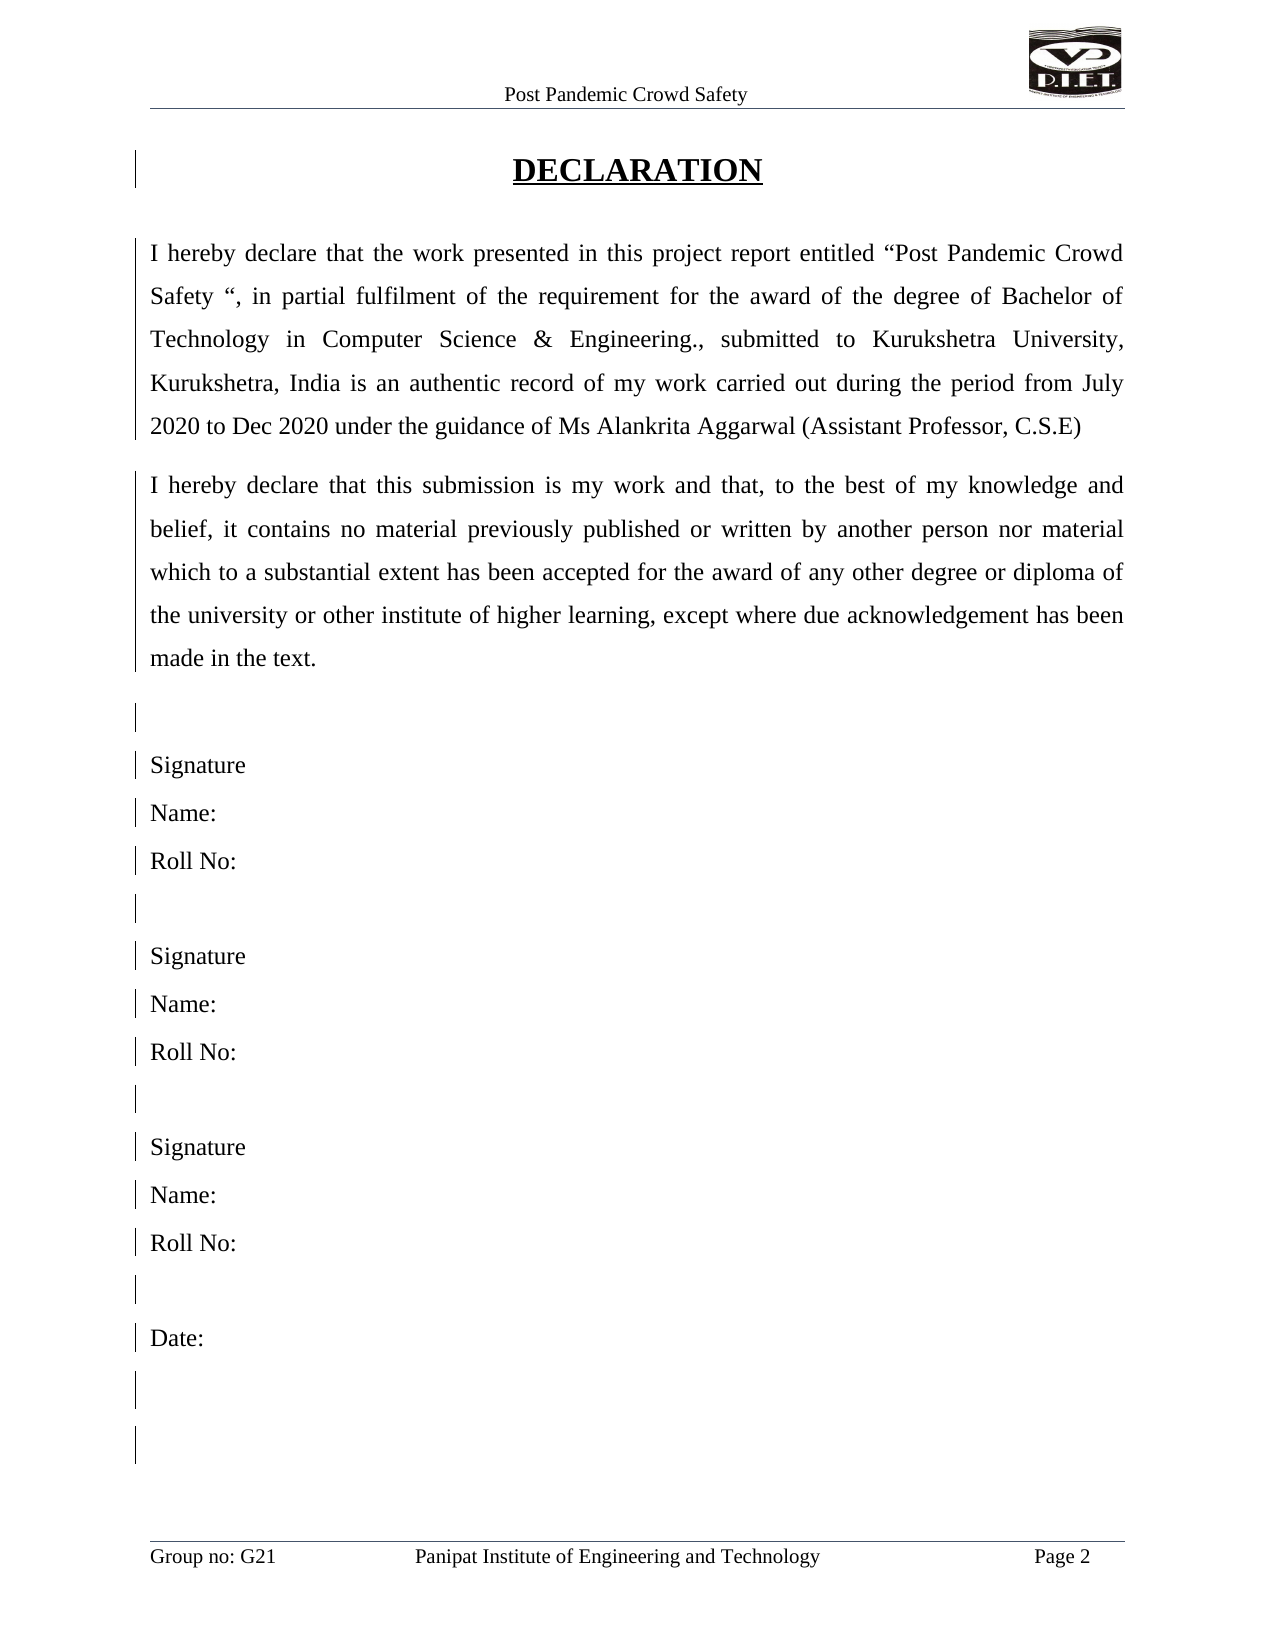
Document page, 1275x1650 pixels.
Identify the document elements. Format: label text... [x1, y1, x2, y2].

text Signature [150, 941, 1125, 970]
text Signature [150, 1132, 1125, 1161]
text Name: [150, 798, 1125, 827]
text Roll No: [150, 1037, 1125, 1066]
text Roll No: [150, 846, 1125, 875]
text DECLARATION [150, 150, 1125, 219]
picture [1029, 23, 1122, 101]
text Name: [150, 989, 1125, 1018]
text Roll No: [150, 1228, 1125, 1256]
text I hereby declare that the work presented in this project report entitled “Post Pandemic Crowd Safety “, in partial fulfilment of the requirement for the award of the degree of Bachelor of Technology in Computer Science & Engineering., submitted to Kurukshetra University, Kurukshetra, India is an authentic record of my work carried out during the period from July 2020 to Dec 2020 under the guidance of Ms Alankrita Aggarwal (Assistant Professor, C.S.E) [150, 238, 1125, 439]
text I hereby declare that this submission is my work and that, to the best of my knowledge and belief, it contains no material previously published or written by another person nor material which to a substantial extent has been accepted for the award of any other degree or diploma of the university or other institute of higher learning, except where due acknowledgement has been made in the text. [150, 471, 1125, 672]
text Signature [150, 751, 1125, 779]
text Name: [150, 1180, 1125, 1209]
text Date: [150, 1323, 1125, 1352]
